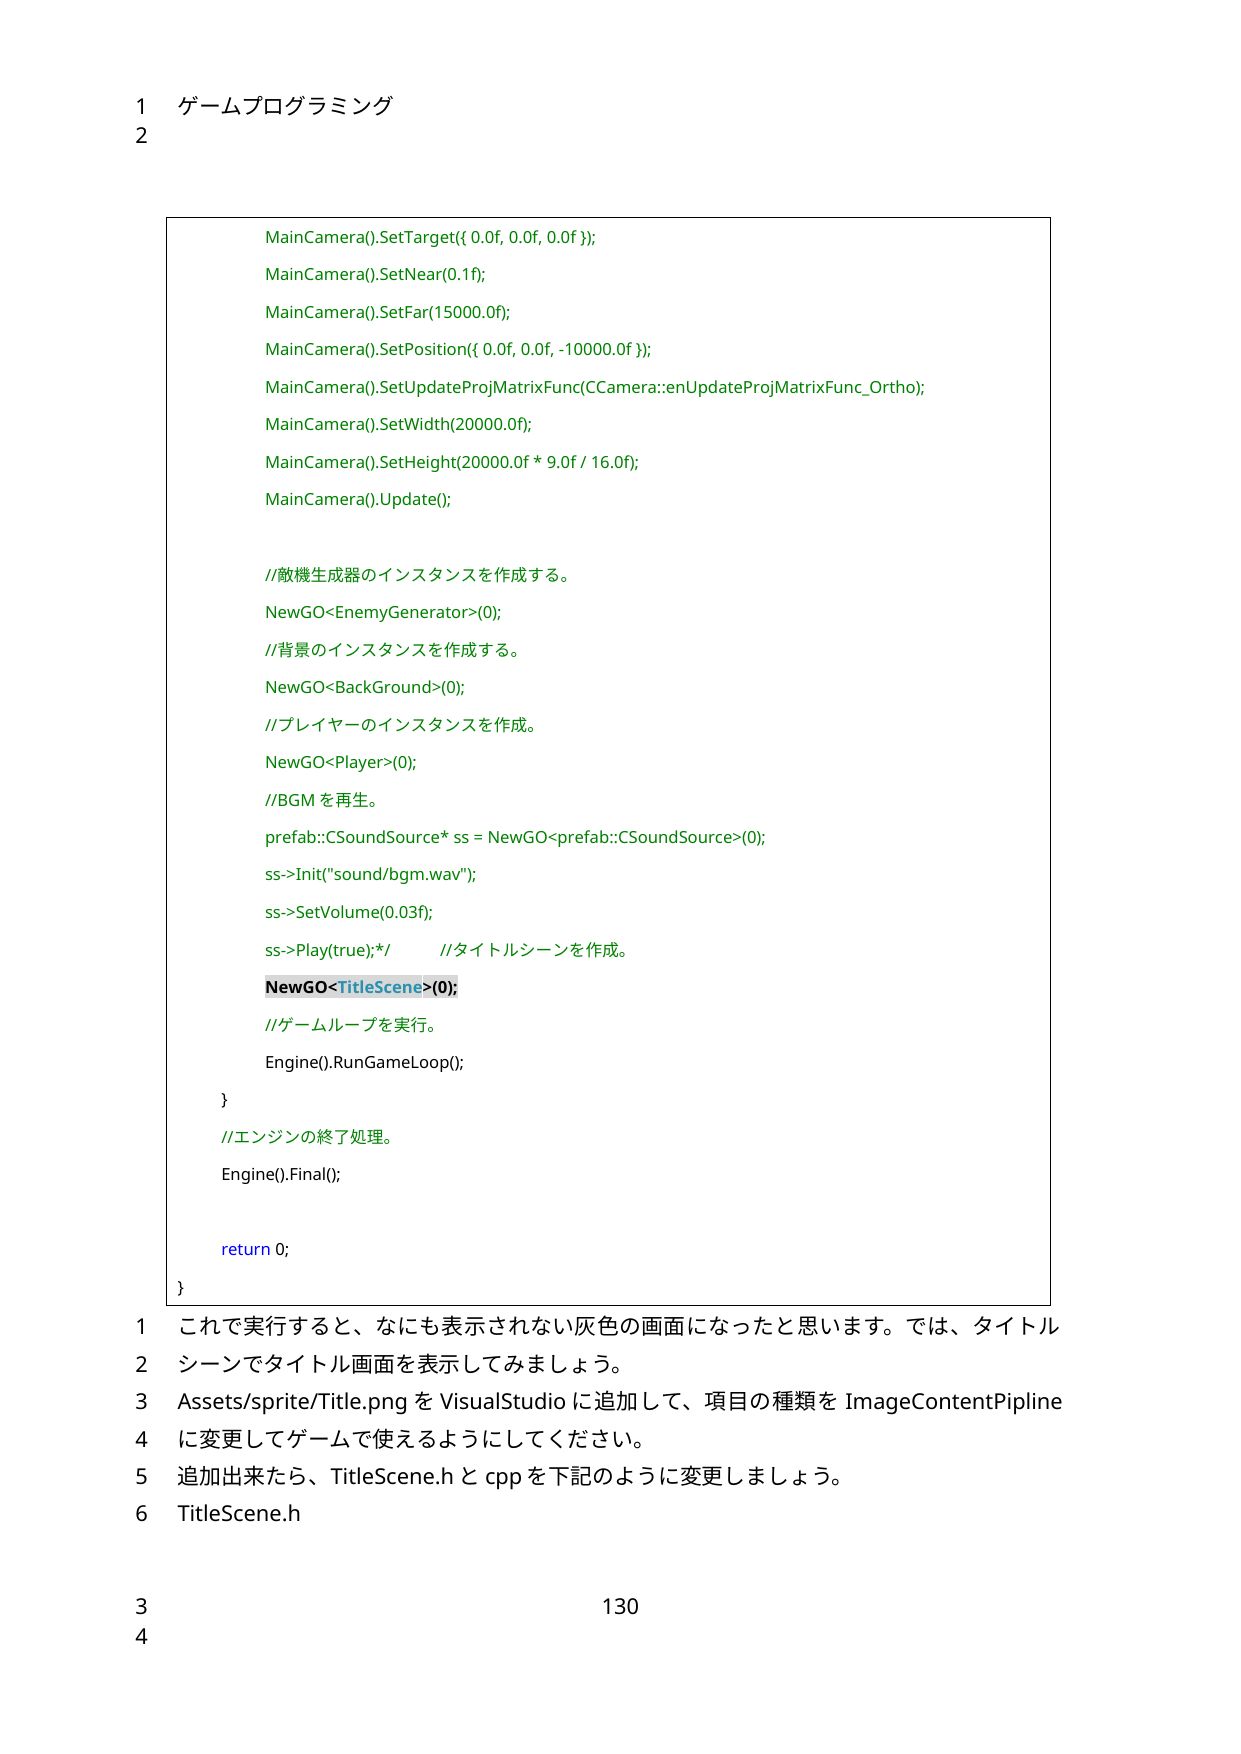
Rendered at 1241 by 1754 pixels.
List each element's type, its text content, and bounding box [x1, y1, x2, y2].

text Assets/sprite/Title.pngをVisualStudioに追加して、項目の種類をImageContentPiplineに変更してゲームで使えるようにしてください。 [177, 1381, 1063, 1456]
text これで実行すると、なにも表示されない灰色の画面になったと思います。では、タイトルシーンでタイトル画面を表示してみましょう。 [177, 1306, 1063, 1381]
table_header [167, 218, 1050, 1305]
text TitleScene.h [177, 1494, 1063, 1531]
text 追加出来たら、TitleScene.hとcppを下記のように変更しましょう。 [177, 1456, 1063, 1494]
